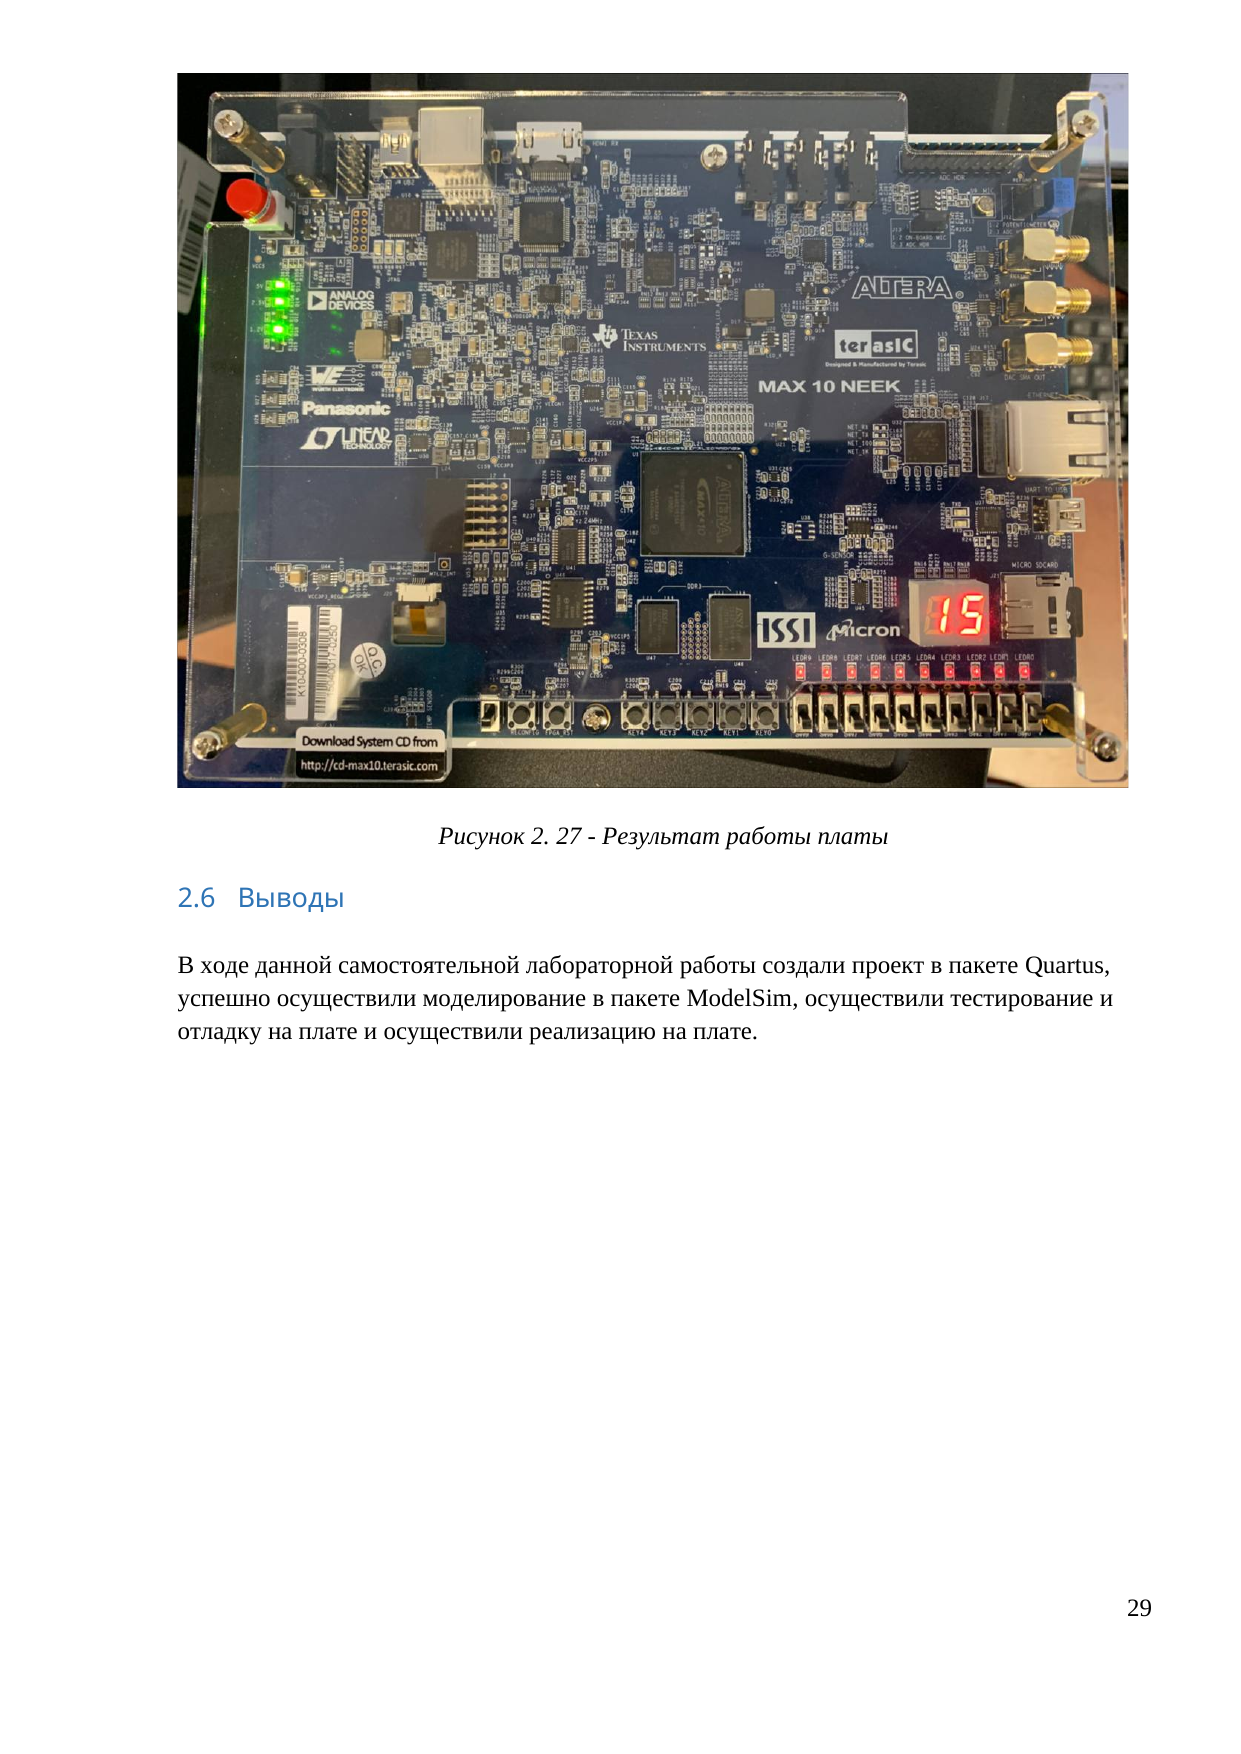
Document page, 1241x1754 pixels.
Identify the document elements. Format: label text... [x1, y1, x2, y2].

text Рисунок 2. 27 - Результат работы платы [177, 821, 1152, 849]
picture [177, 73, 1129, 788]
text В ходе данной самостоятельной лабораторной работы создали проект в пакете Quartus, успешно осуществили моделирование в пакете ModelSim, осуществили тестирование и отладку на плате и осуществили реализацию на плате. [177, 950, 1152, 1045]
subtitle Выводы [177, 879, 1152, 916]
